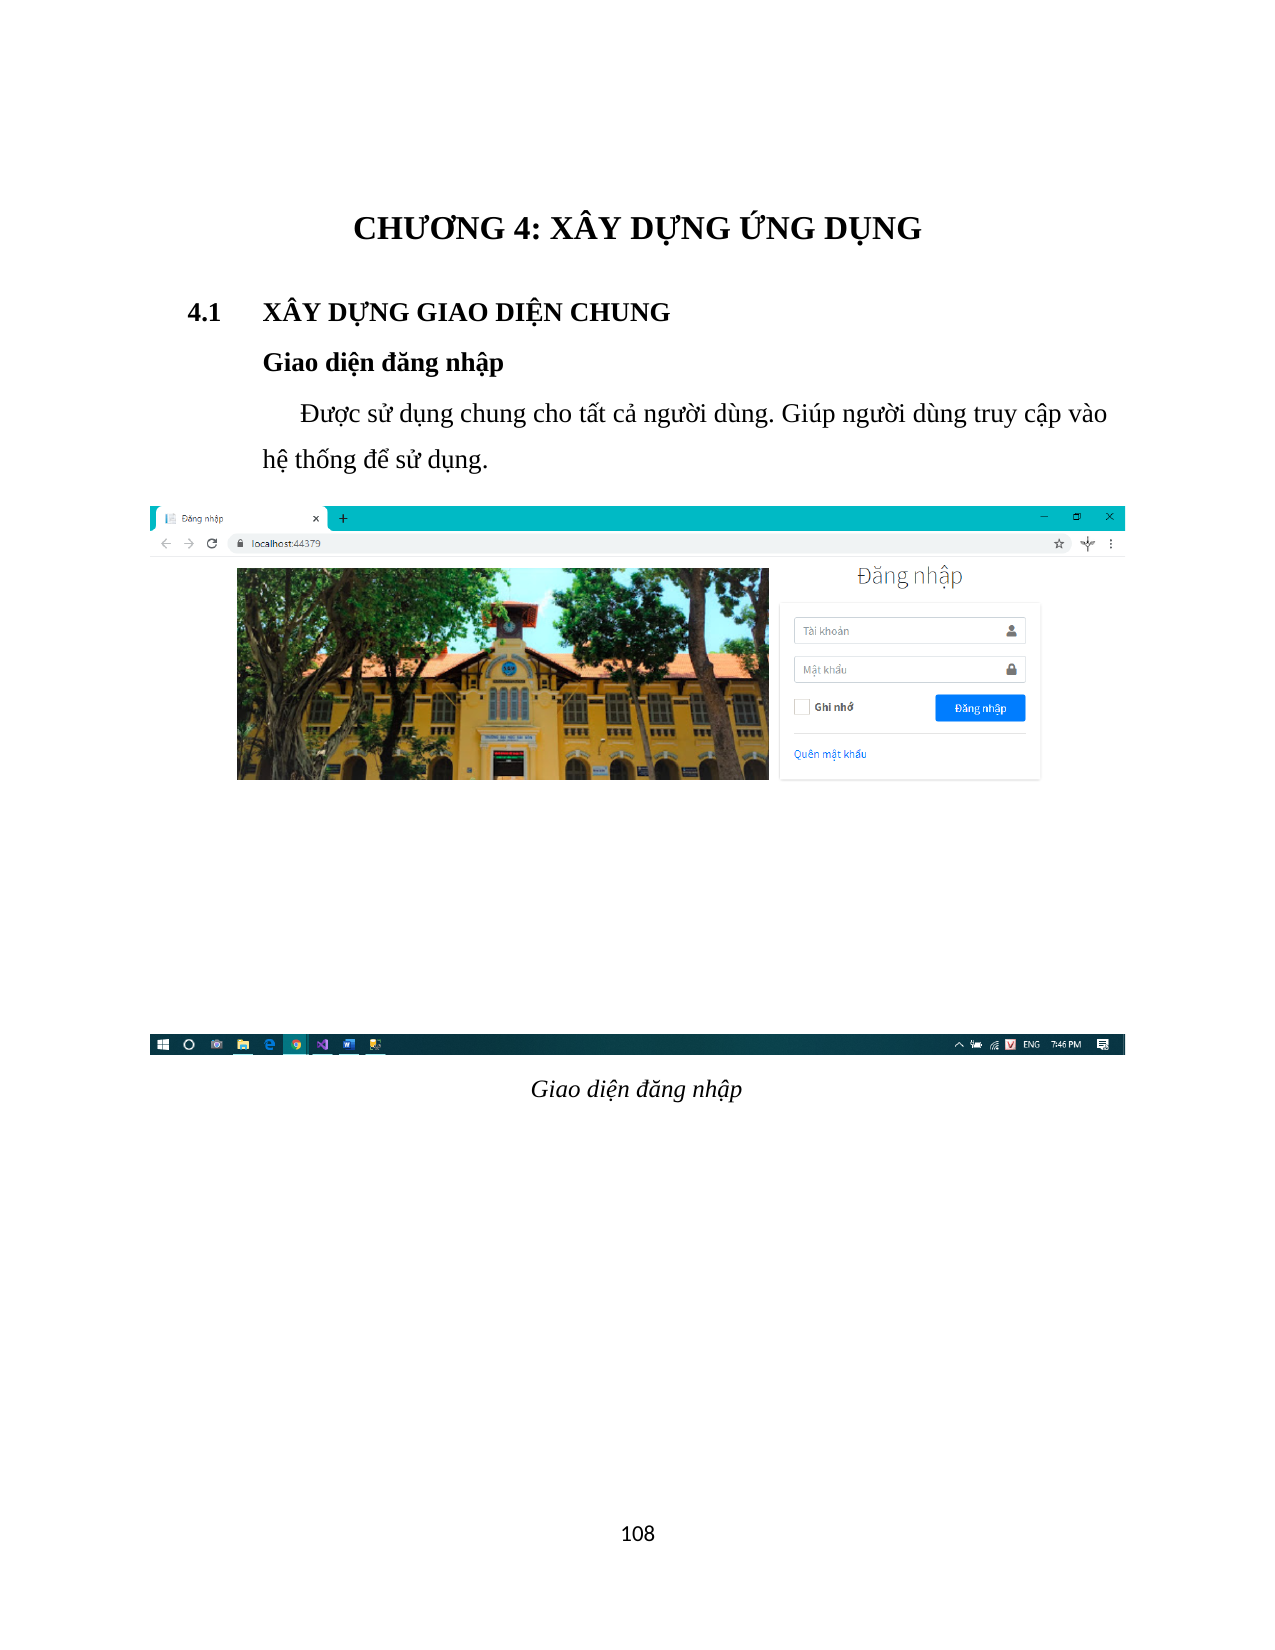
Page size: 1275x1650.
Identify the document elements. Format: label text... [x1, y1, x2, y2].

picture [150, 506, 1125, 1055]
list XÂY DỰNG GIAO DIỆN CHUNG [187, 296, 1125, 327]
subtitle CHƯƠNG 4: XÂY DỰNG ỨNG DỤNG [150, 208, 1125, 246]
text Giao diện đăng nhập [150, 1074, 1125, 1102]
text Được sử dụng chung cho tất cả người dùng. Giúp người dùng truy cập vào hệ thống để sử dụng. [262, 397, 1125, 474]
text Giao diện đăng nhập [262, 346, 1125, 378]
